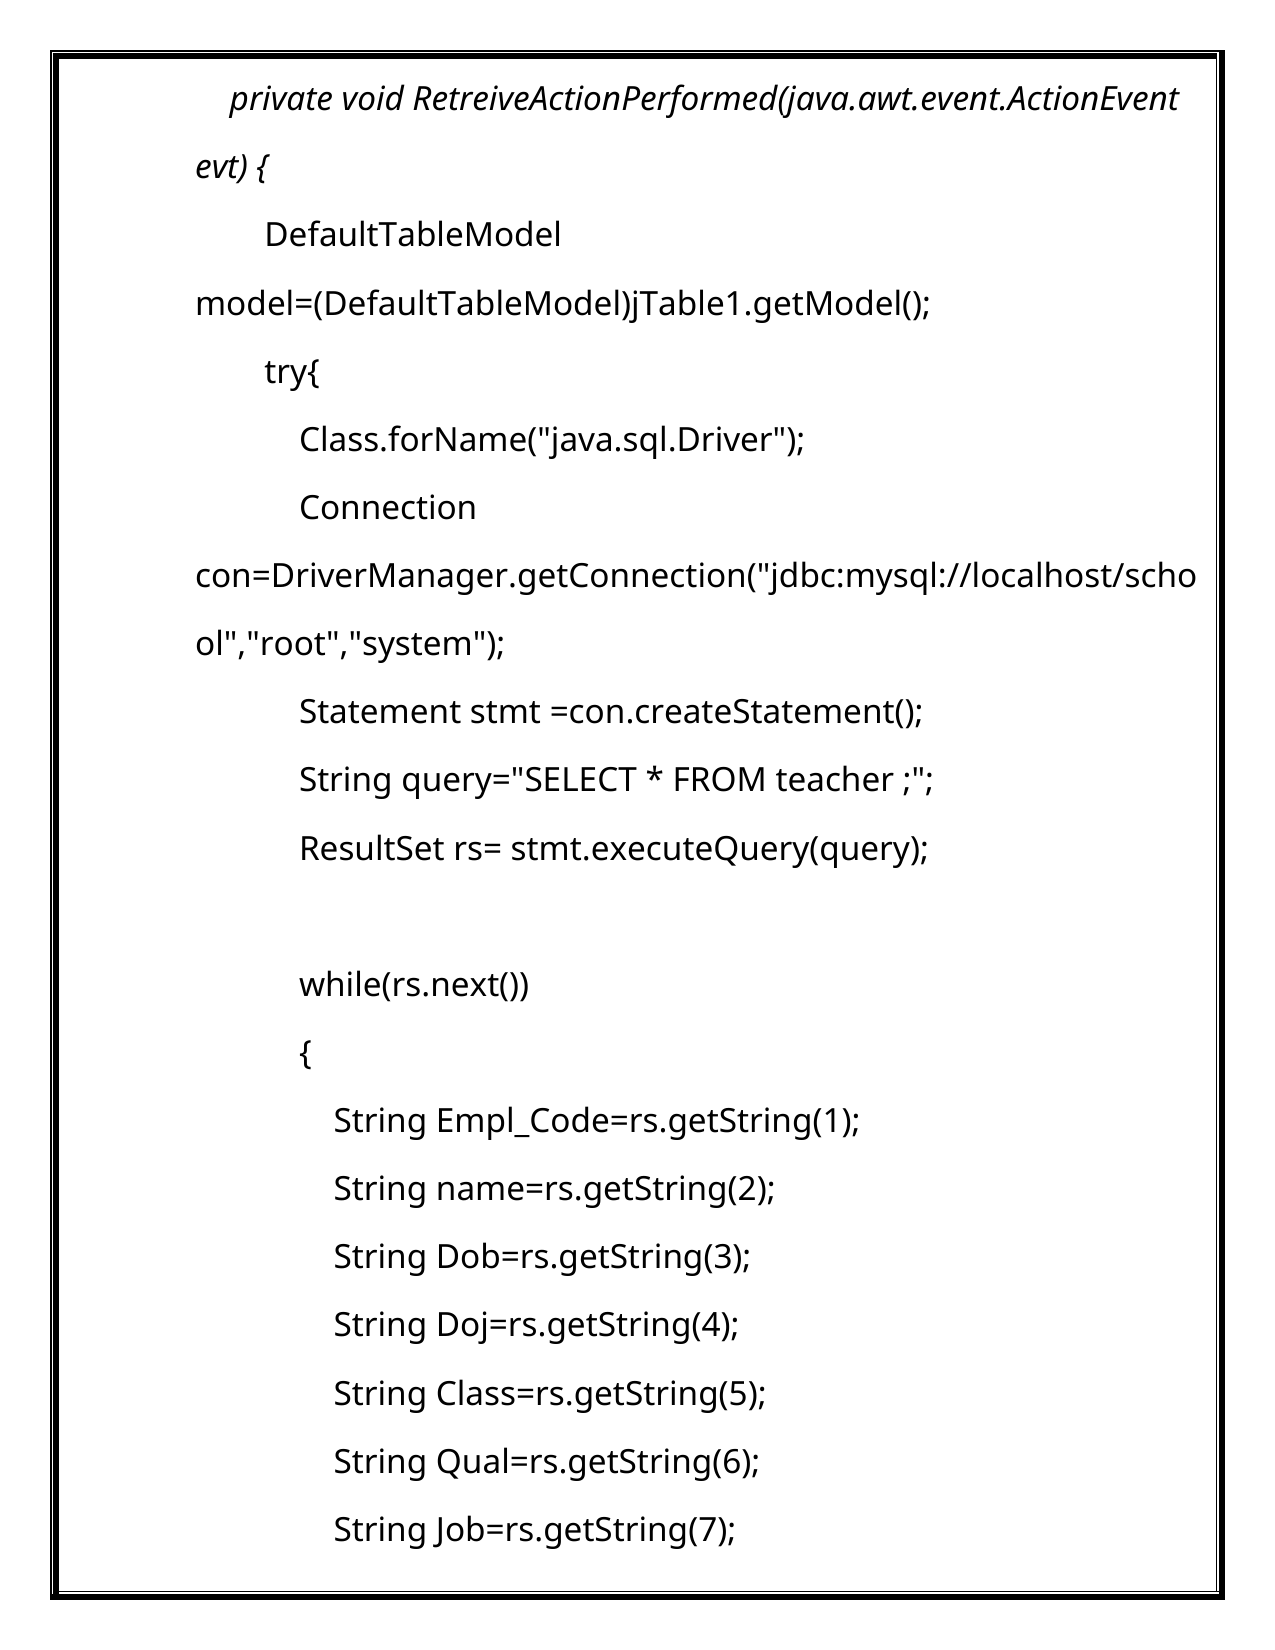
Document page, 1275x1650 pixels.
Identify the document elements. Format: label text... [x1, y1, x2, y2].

list String Qual=rs.getString(6); [195, 1437, 1200, 1483]
list String Class=rs.getString(5); [195, 1369, 1200, 1415]
list Statement stmt =con.createStatement(); [195, 688, 1200, 733]
list Connection con=DriverManager.getConnection("jdbc:mysql://localhost/school","root","system"); [195, 484, 1200, 665]
list DefaultTableModel model=(DefaultTableModel)jTable1.getModel(); [195, 211, 1200, 325]
list { [195, 1029, 1200, 1074]
list String name=rs.getString(2); [195, 1165, 1200, 1210]
list try{ [195, 347, 1200, 393]
list String query="SELECT * FROM teacher ;"; [195, 756, 1200, 802]
list private void RetreiveActionPerformed(java.awt.event.ActionEvent evt) { [195, 75, 1200, 188]
list String Dob=rs.getString(3); [195, 1233, 1200, 1278]
list ResultSet rs= stmt.executeQuery(query); [195, 824, 1200, 870]
list while(rs.next()) [195, 961, 1200, 1006]
list String Empl_Code=rs.getString(1); [195, 1097, 1200, 1142]
list String Doj=rs.getString(4); [195, 1301, 1200, 1347]
list String Job=rs.getString(7); [195, 1506, 1200, 1551]
list Class.forName("java.sql.Driver"); [195, 416, 1200, 461]
